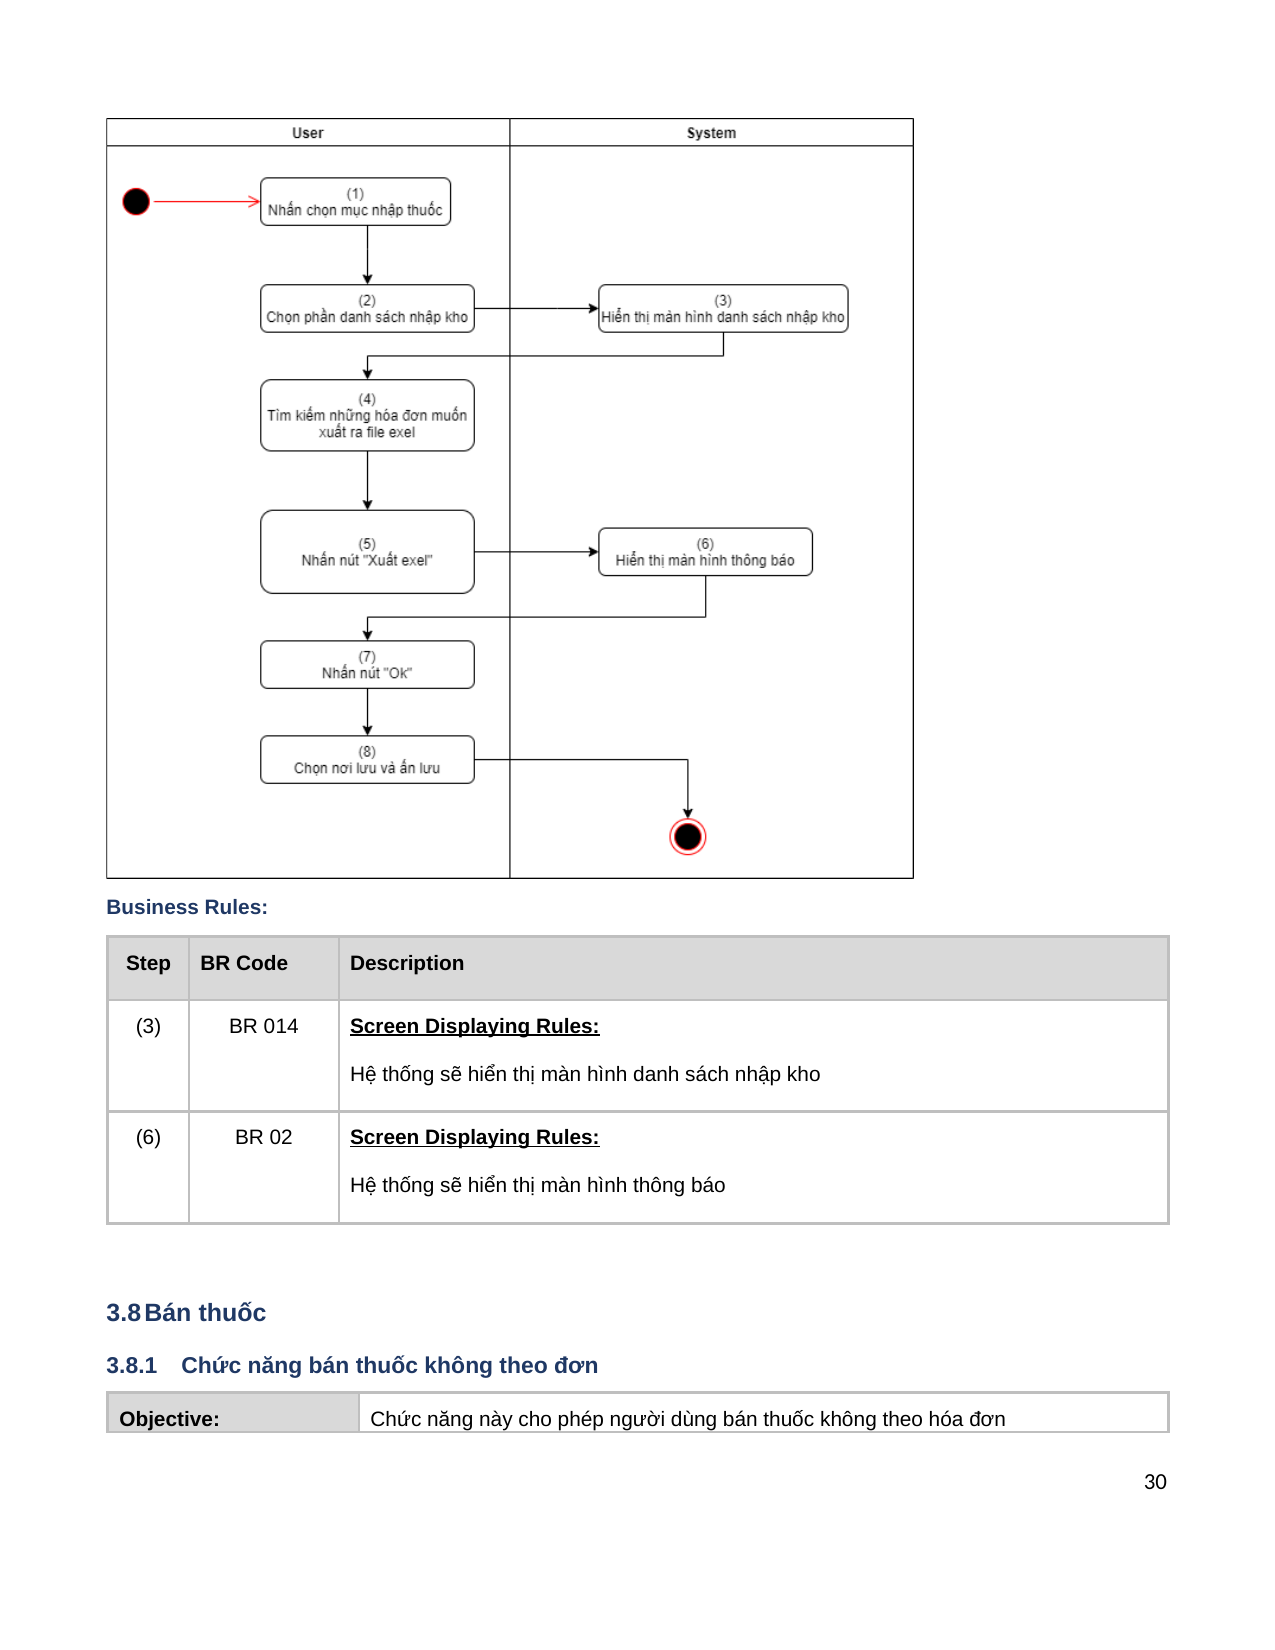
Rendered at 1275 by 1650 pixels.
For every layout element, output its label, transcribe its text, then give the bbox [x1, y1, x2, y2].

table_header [360, 1394, 1167, 1431]
subtitle Bán thuốc [106, 1298, 1167, 1327]
table_cell Screen Displaying Rules: Hệ thống sẽ hiển thị màn hình danh sách nhập kho [340, 1001, 1167, 1110]
table_header Step [109, 938, 188, 999]
subtitle Chức năng bán thuốc không theo đơn [106, 1352, 1167, 1378]
table_header Description [340, 938, 1167, 999]
text Business Rules: [106, 895, 1167, 919]
table_cell (3) [109, 1001, 188, 1110]
table_header Objective: [109, 1394, 358, 1431]
table_cell (6) [109, 1113, 188, 1222]
table_header BR Code [190, 938, 338, 999]
table_cell Screen Displaying Rules: Hệ thống sẽ hiển thị màn hình thông báo [340, 1113, 1167, 1222]
picture [106, 118, 914, 879]
table_cell BR 02 [190, 1113, 338, 1222]
